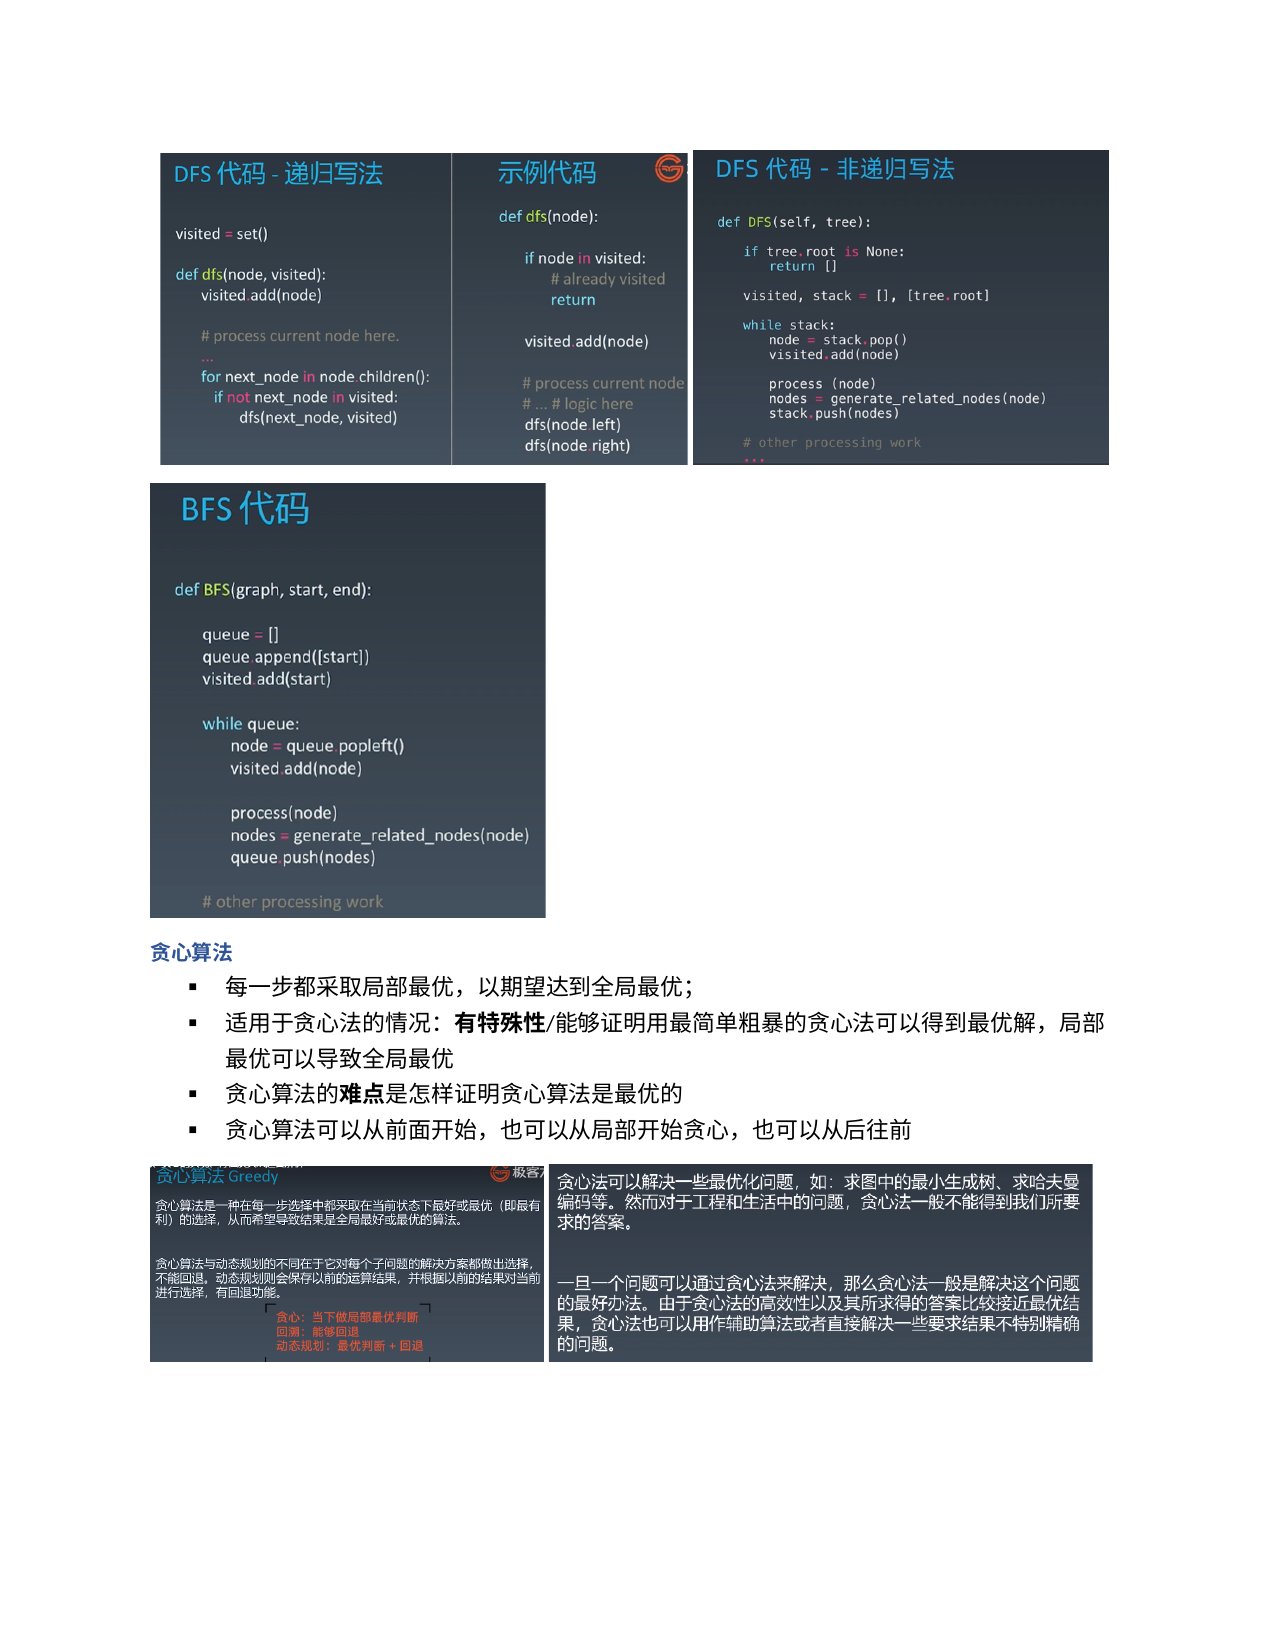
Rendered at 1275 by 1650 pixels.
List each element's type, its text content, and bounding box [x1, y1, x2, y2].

subtitle 贪心算法 [150, 936, 1125, 966]
picture [150, 1166, 544, 1362]
list 贪心算法可以从前面开始，也可以从局部开始贪心，也可以从后往前 [187, 1112, 1125, 1145]
picture [548, 1164, 1093, 1362]
picture [693, 150, 1109, 465]
list 每一步都采取局部最优，以期望达到全局最优； [187, 969, 1125, 1002]
list 贪心算法的难点是怎样证明贪心算法是最优的 [187, 1076, 1125, 1109]
list 适用于贪心法的情况：有特殊性/能够证明用最简单粗暴的贪心法可以得到最优解，局部最优可以导致全局最优 [187, 1005, 1125, 1074]
picture [160, 153, 688, 465]
picture [150, 483, 546, 918]
